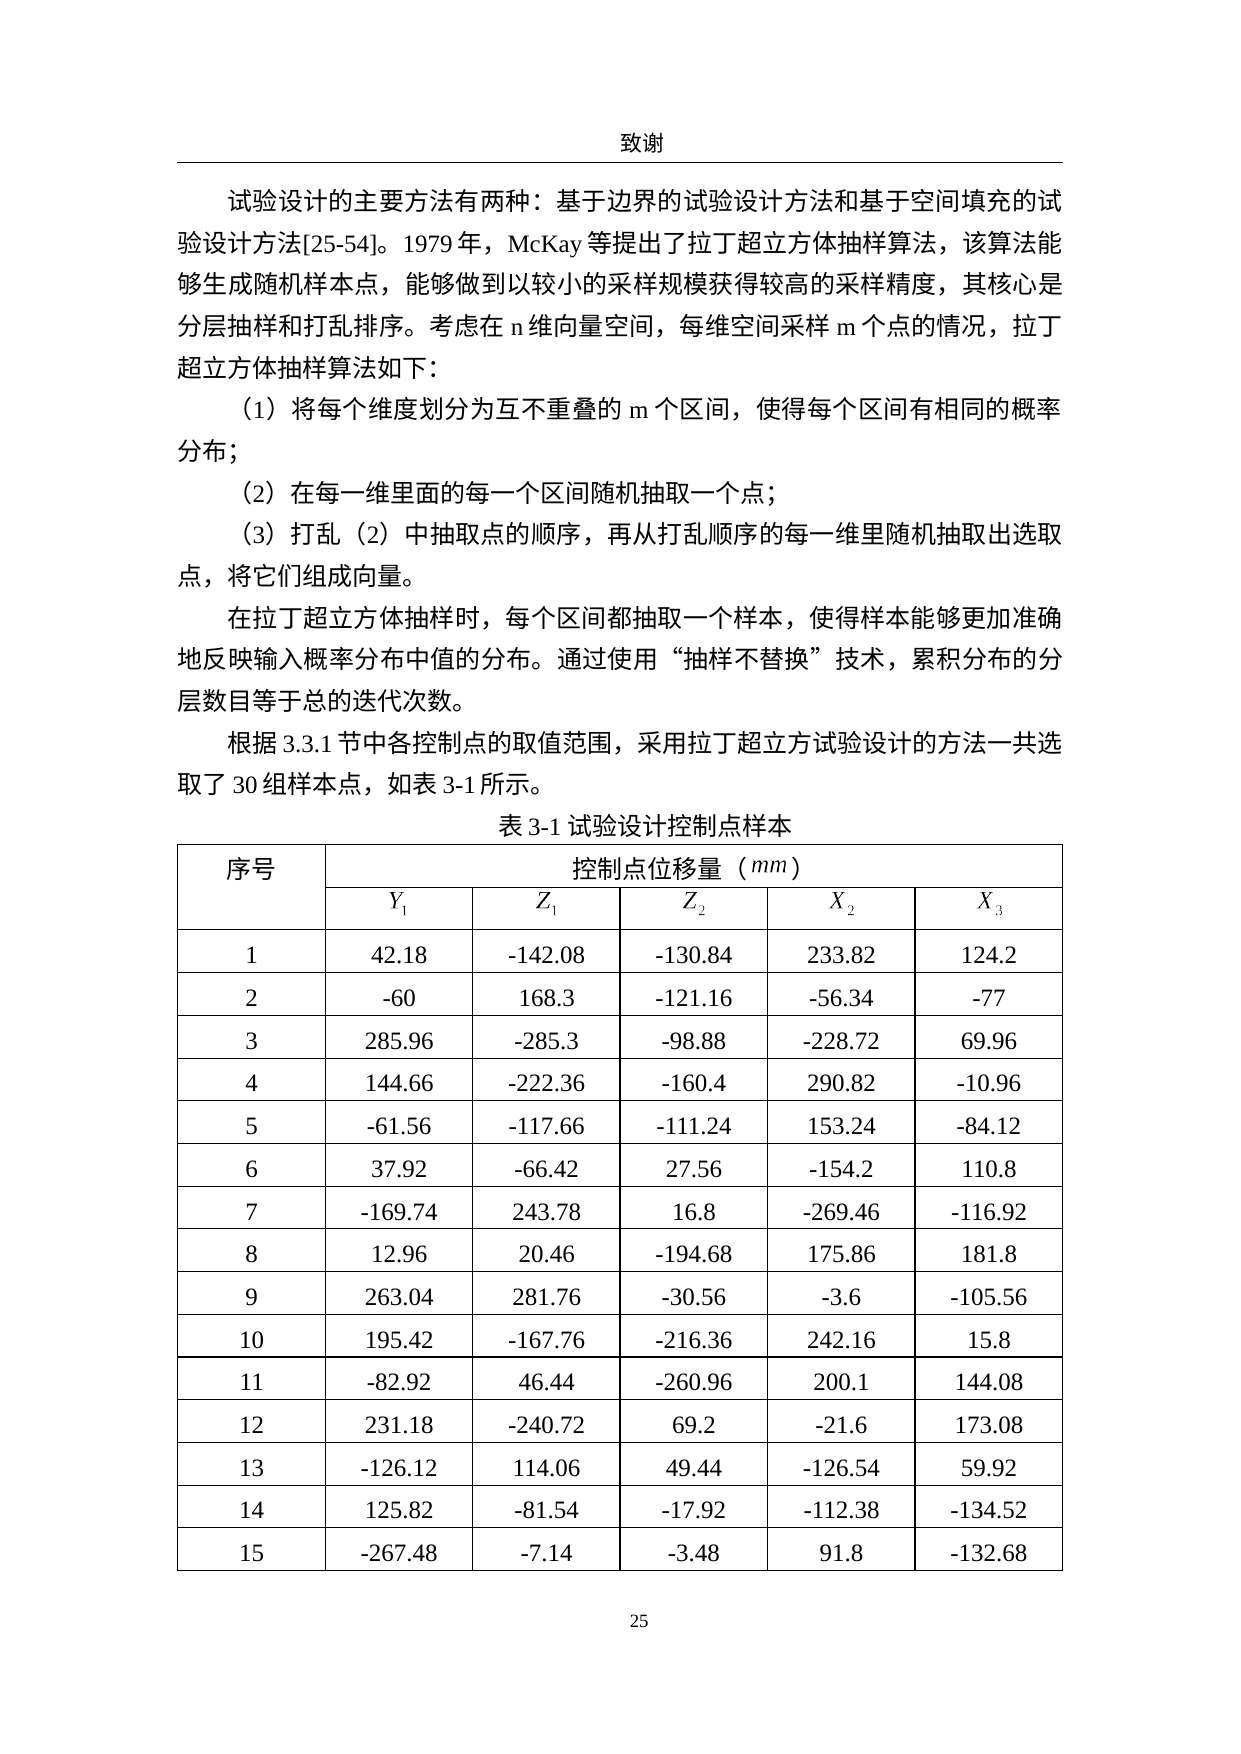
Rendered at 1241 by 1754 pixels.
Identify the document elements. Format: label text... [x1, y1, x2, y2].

table_cell 114.06 [473, 1443, 619, 1484]
table_cell 281.76 [473, 1272, 619, 1314]
table_cell 2 [178, 973, 325, 1015]
table_cell -60 [326, 973, 472, 1015]
table_cell 59.92 [916, 1443, 1062, 1484]
text 根据3.3.1节中各控制点的取值范围，采用拉丁超立方试验设计的方法一共选取了30组样本点，如表3-1所示。 [177, 719, 1063, 802]
table_cell 12.96 [326, 1229, 472, 1271]
table_cell 144.66 [326, 1059, 472, 1100]
table_cell -82.92 [326, 1358, 472, 1399]
table_cell 13 [178, 1443, 325, 1484]
table_cell 91.8 [768, 1528, 914, 1570]
text （1）将每个维度划分为互不重叠的m个区间，使得每个区间有相同的概率分布； [177, 386, 1063, 469]
text 表3-1 试验设计控制点样本 [177, 802, 1063, 844]
table_cell -77 [916, 973, 1062, 1015]
table_cell 200.1 [768, 1358, 914, 1399]
text （2）在每一维里面的每一个区间随机抽取一个点； [177, 469, 1063, 511]
table_cell 124.2 [916, 930, 1062, 972]
table_cell 69.2 [621, 1400, 767, 1442]
table_cell -112.38 [768, 1486, 914, 1527]
table_cell 69.96 [916, 1016, 1062, 1057]
table_cell -126.54 [768, 1443, 914, 1484]
table_cell 242.16 [768, 1315, 914, 1356]
text 试验设计的主要方法有两种：基于边界的试验设计方法和基于空间填充的试验设计方法[25-54]。1979年，McKay等提出了拉丁超立方体抽样算法，该算法能够生成随机样本点，能够做到以较小的采样规模获得较高的采样精度，其核心是分层抽样和打乱排序。考虑在n维向量空间，每维空间采样m个点的情况，拉丁超立方体抽样算法如下： [177, 177, 1063, 386]
table_cell [916, 888, 1062, 929]
table_cell -126.12 [326, 1443, 472, 1484]
table_cell [326, 888, 472, 929]
table_cell -240.72 [473, 1400, 619, 1442]
table_header 序号 [178, 845, 325, 929]
table_cell 15.8 [916, 1315, 1062, 1356]
table_cell 233.82 [768, 930, 914, 972]
table_cell 10 [178, 1315, 325, 1356]
table_cell -30.56 [621, 1272, 767, 1314]
table_cell 15 [178, 1528, 325, 1570]
table_cell 1 [178, 930, 325, 972]
table_cell 37.92 [326, 1144, 472, 1186]
table_cell 49.44 [621, 1443, 767, 1484]
table_cell 290.82 [768, 1059, 914, 1100]
table_cell -117.66 [473, 1101, 619, 1143]
table_cell 9 [178, 1272, 325, 1314]
table_cell -61.56 [326, 1101, 472, 1143]
table_cell -222.36 [473, 1059, 619, 1100]
table_cell -132.68 [916, 1528, 1062, 1570]
table_cell 8 [178, 1229, 325, 1271]
table_cell 20.46 [473, 1229, 619, 1271]
table_cell 4 [178, 1059, 325, 1100]
table_cell 173.08 [916, 1400, 1062, 1442]
table_cell -142.08 [473, 930, 619, 972]
table_cell -154.2 [768, 1144, 914, 1186]
table_cell 16.8 [621, 1187, 767, 1228]
table_cell -260.96 [621, 1358, 767, 1399]
table_cell -267.48 [326, 1528, 472, 1570]
table_cell -84.12 [916, 1101, 1062, 1143]
table_cell 181.8 [916, 1229, 1062, 1271]
table_cell [473, 888, 619, 929]
table_cell -21.6 [768, 1400, 914, 1442]
text （3）打乱（2）中抽取点的顺序，再从打乱顺序的每一维里随机抽取出选取点，将它们组成向量。 [177, 511, 1063, 594]
table_cell -160.4 [621, 1059, 767, 1100]
table_cell 3 [178, 1016, 325, 1057]
table_cell -169.74 [326, 1187, 472, 1228]
table_cell 110.8 [916, 1144, 1062, 1186]
table_cell 243.78 [473, 1187, 619, 1228]
text 在拉丁超立方体抽样时，每个区间都抽取一个样本，使得样本能够更加准确地反映输入概率分布中值的分布。通过使用“抽样不替换”技术，累积分布的分层数目等于总的迭代次数。 [177, 594, 1063, 719]
table_cell -111.24 [621, 1101, 767, 1143]
table_cell -105.56 [916, 1272, 1062, 1314]
table_cell -228.72 [768, 1016, 914, 1057]
table_cell -134.52 [916, 1486, 1062, 1527]
table_cell 27.56 [621, 1144, 767, 1186]
table_cell 263.04 [326, 1272, 472, 1314]
table_cell -56.34 [768, 973, 914, 1015]
table_cell 7 [178, 1187, 325, 1228]
table_cell 168.3 [473, 973, 619, 1015]
table_cell 5 [178, 1101, 325, 1143]
table_cell -116.92 [916, 1187, 1062, 1228]
table_cell [768, 888, 914, 929]
table_cell 12 [178, 1400, 325, 1442]
table_cell -81.54 [473, 1486, 619, 1527]
table_cell 125.82 [326, 1486, 472, 1527]
table_cell [621, 888, 767, 929]
table_cell 175.86 [768, 1229, 914, 1271]
table_cell -216.36 [621, 1315, 767, 1356]
table_cell -98.88 [621, 1016, 767, 1057]
table_cell -269.46 [768, 1187, 914, 1228]
table_cell -167.76 [473, 1315, 619, 1356]
table_cell 195.42 [326, 1315, 472, 1356]
table_cell 42.18 [326, 930, 472, 972]
table_cell -121.16 [621, 973, 767, 1015]
table_cell 153.24 [768, 1101, 914, 1143]
table_cell -130.84 [621, 930, 767, 972]
table_cell -194.68 [621, 1229, 767, 1271]
table_cell 6 [178, 1144, 325, 1186]
table_cell 11 [178, 1358, 325, 1399]
table_cell -66.42 [473, 1144, 619, 1186]
table_cell 144.08 [916, 1358, 1062, 1399]
table_cell -285.3 [473, 1016, 619, 1057]
table_cell 285.96 [326, 1016, 472, 1057]
table_cell 46.44 [473, 1358, 619, 1399]
table_cell -3.48 [621, 1528, 767, 1570]
table_cell -10.96 [916, 1059, 1062, 1100]
table_cell -17.92 [621, 1486, 767, 1527]
table_cell -7.14 [473, 1528, 619, 1570]
table_cell -3.6 [768, 1272, 914, 1314]
table_cell 14 [178, 1486, 325, 1527]
table_cell 231.18 [326, 1400, 472, 1442]
table_header 控制点位移量（） [326, 845, 1062, 887]
